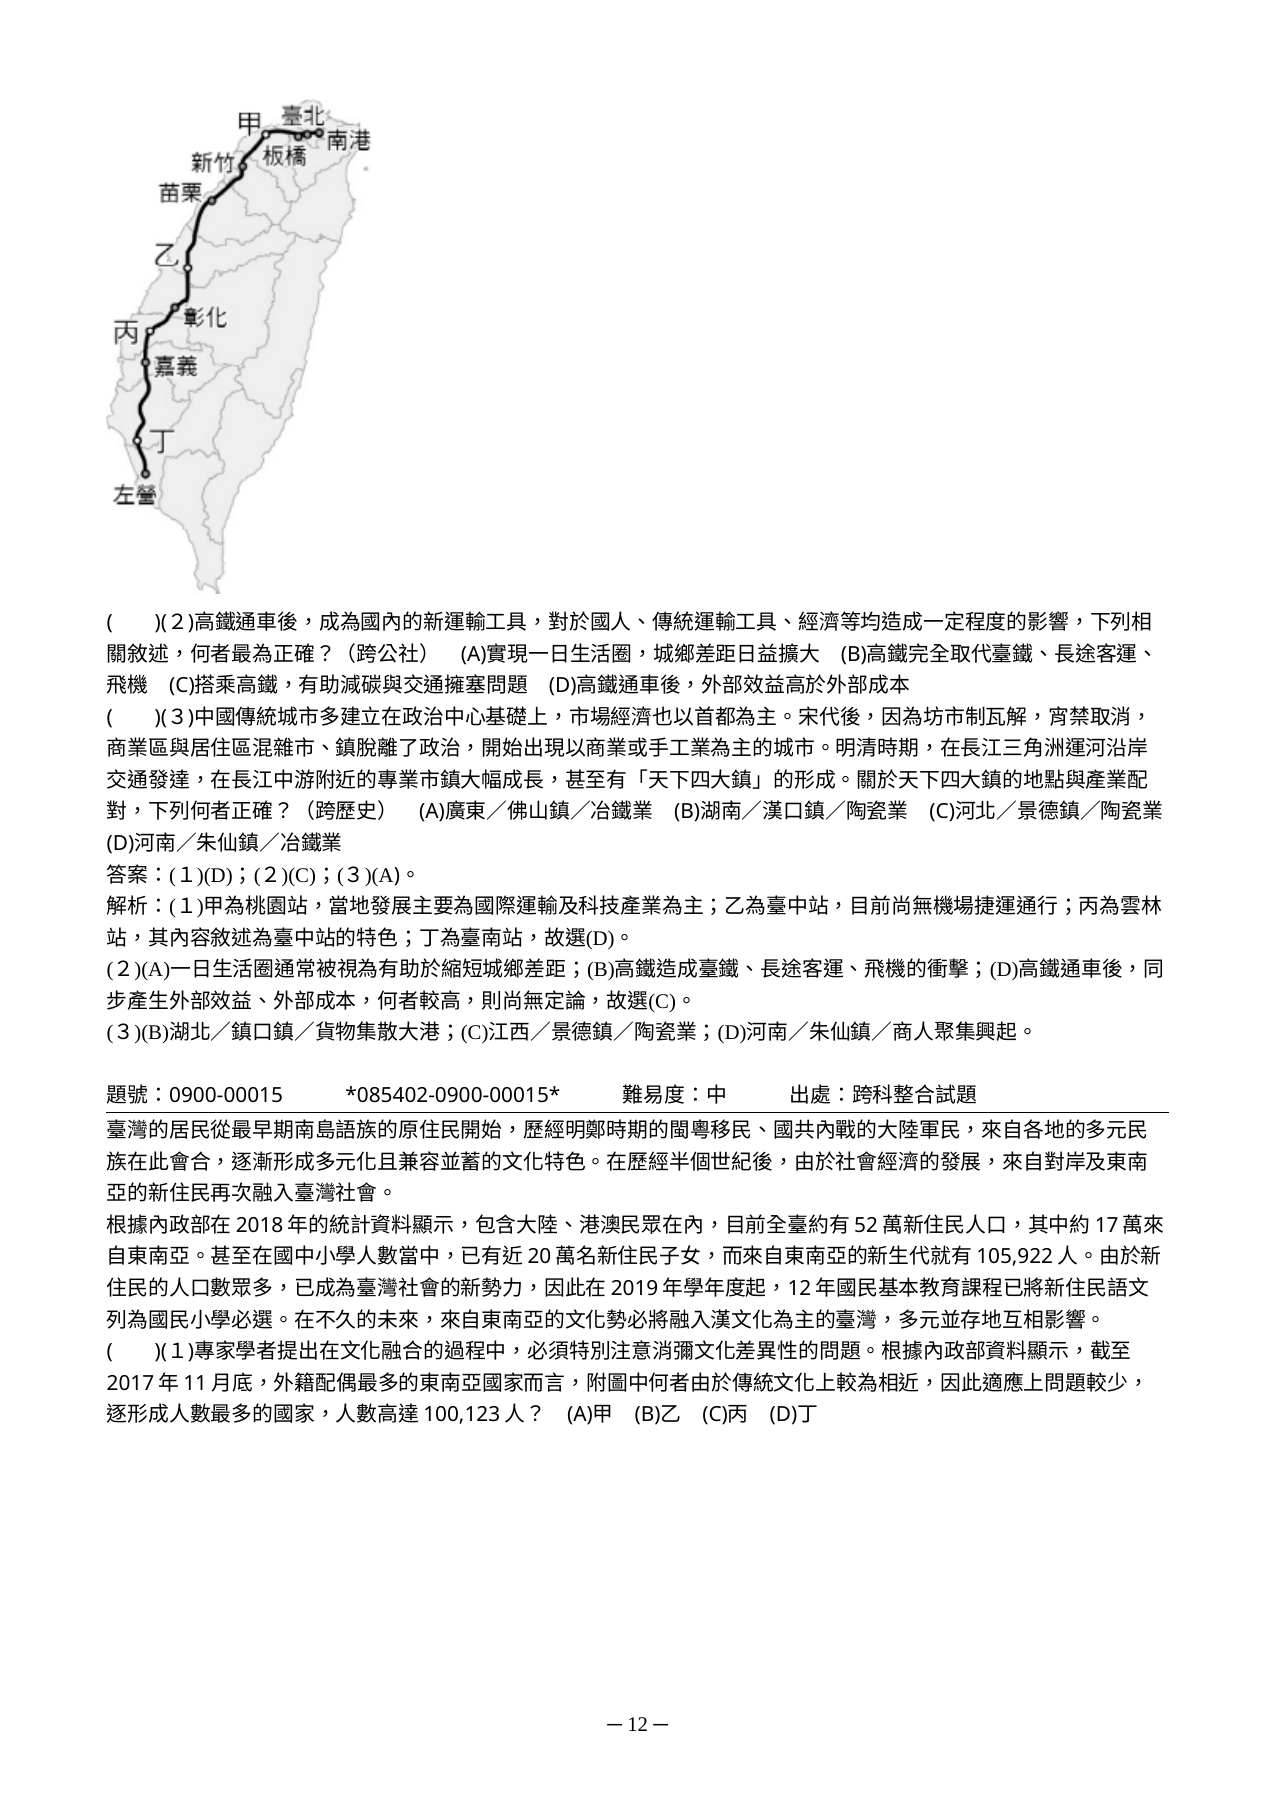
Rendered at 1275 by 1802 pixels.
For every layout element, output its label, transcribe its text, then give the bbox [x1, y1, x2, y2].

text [106, 100, 1169, 857]
text 解析：(１)甲為桃園站，當地發展主要為國際運輸及科技產業為主；乙為臺中站，目前尚無機場捷運通行；丙為雲林站，其內容敘述為臺中站的特色；丁為臺南站，故選(D)。 (２)(A)一日生活圈通常被視為有助於縮短城鄉差距；(B)高鐵造成臺鐵、長途客運、飛機的衝擊；(D)高鐵通車後，同步產生外部效益、外部成本，何者較高，則尚無定論，故選(C)。 (３)(B)湖北／鎮口鎮／貨物集散大港；(C)江西／景德鎮／陶瓷業；(D)河南／朱仙鎮／商人聚集興起。 [106, 889, 1169, 1047]
text 題號：0900-00015 *085402-0900-00015* 難易度：中 出處：跨科整合試題 [106, 1078, 1169, 1112]
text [106, 1113, 1169, 1428]
text 答案：(１)(D)；(２)(C)；(３)(A)。 [106, 857, 1169, 889]
